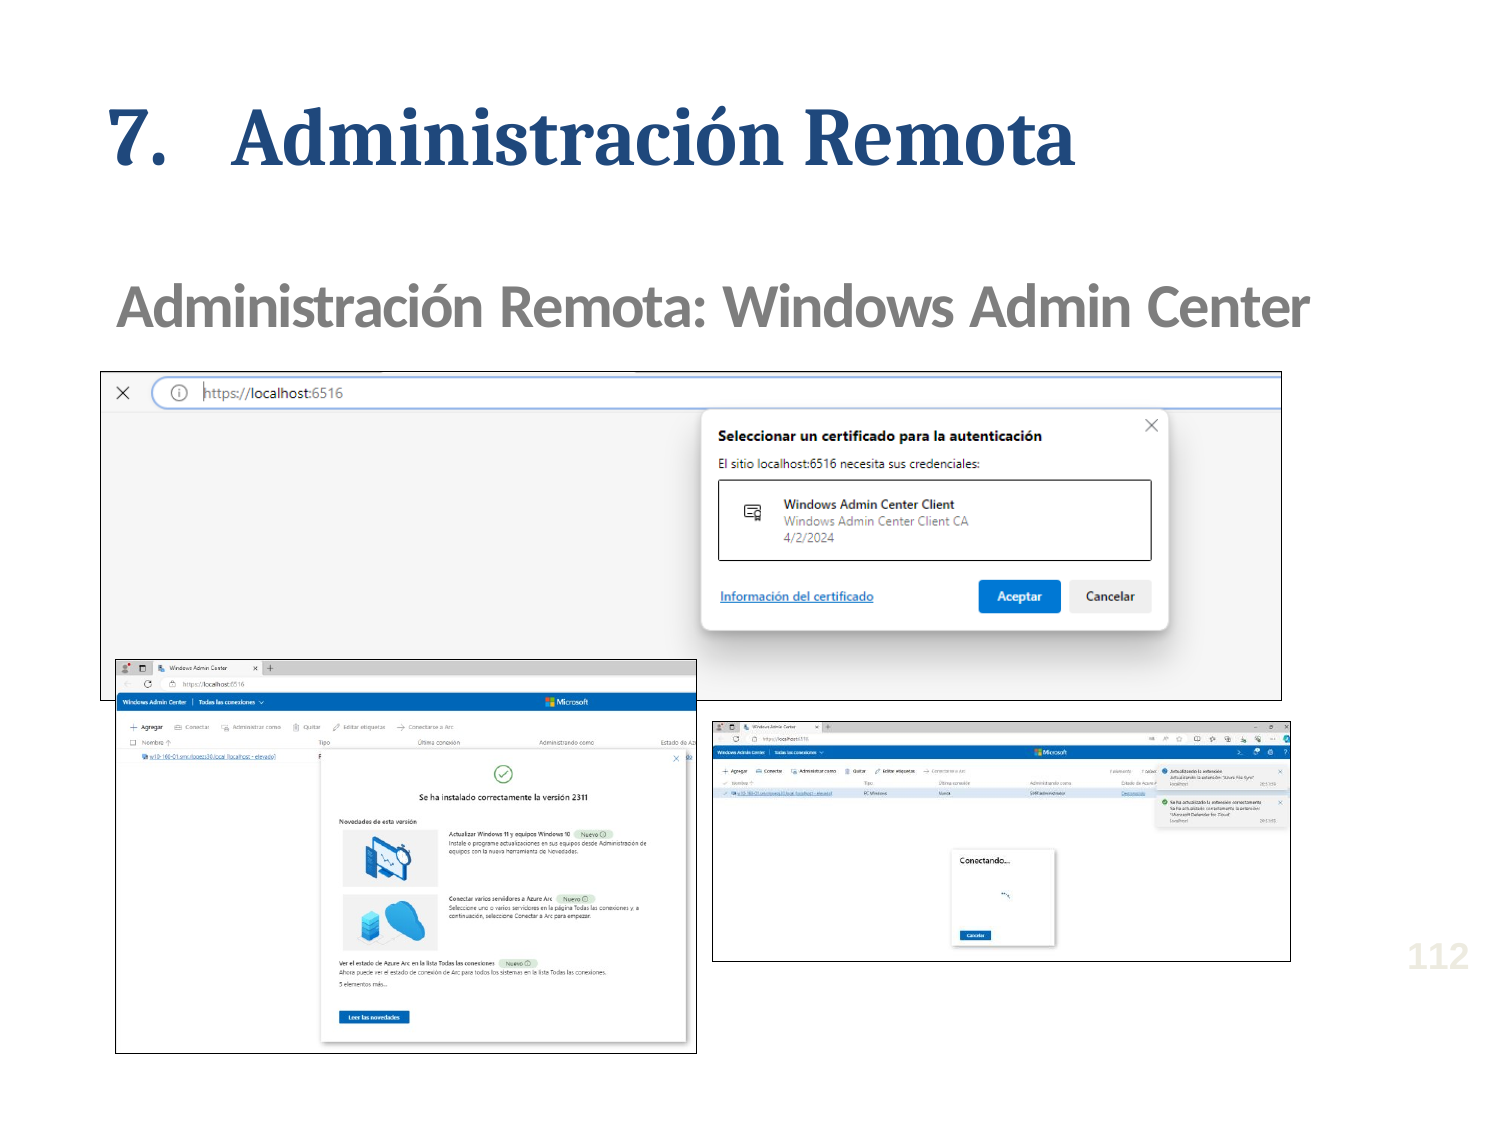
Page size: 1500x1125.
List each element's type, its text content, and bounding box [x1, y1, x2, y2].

picture [101, 372, 1281, 700]
subtitle 7. Administración Remota [109, 91, 1485, 186]
text 112 [54, 934, 1469, 977]
picture [116, 977, 696, 1053]
picture [116, 660, 696, 934]
subtitle Administración Remota: Windows Admin Center [116, 267, 1485, 343]
picture [713, 722, 1290, 934]
